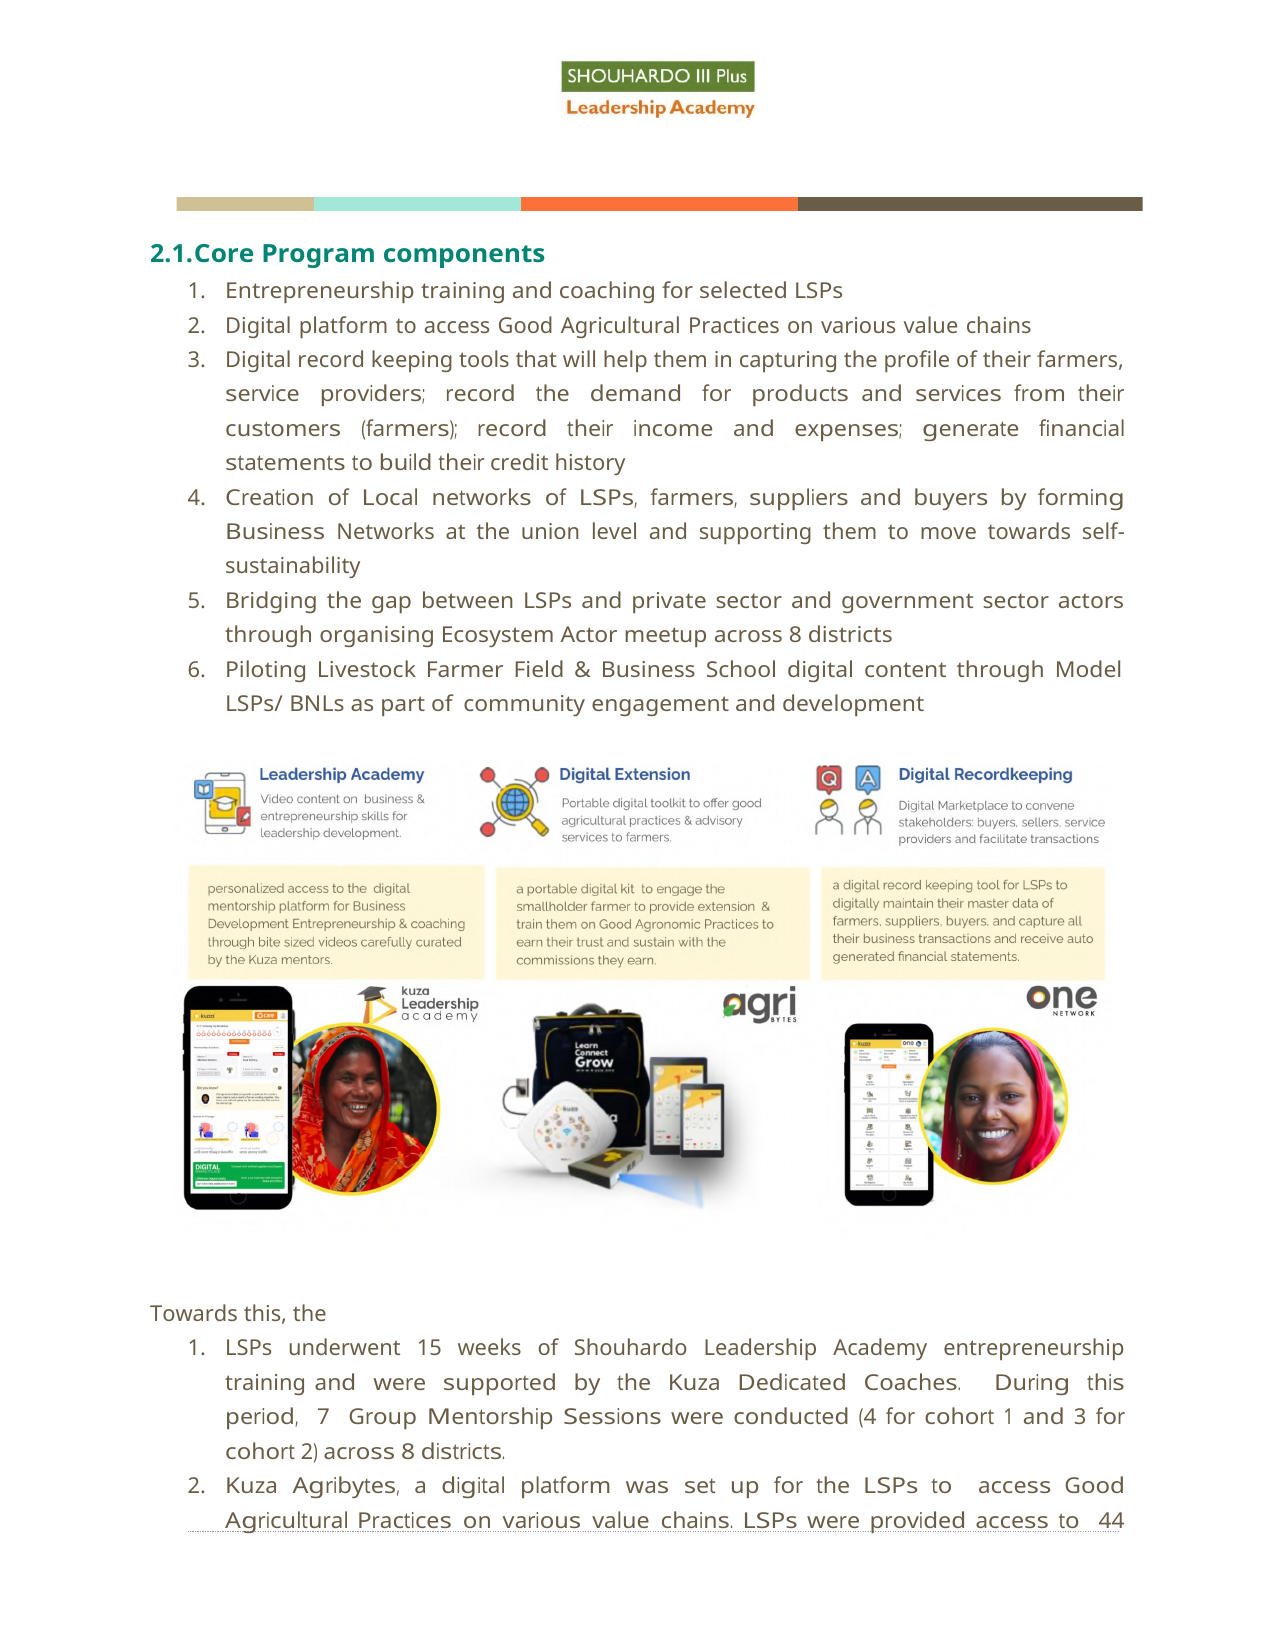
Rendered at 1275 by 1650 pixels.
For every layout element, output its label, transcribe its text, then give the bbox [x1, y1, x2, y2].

list LSPs underwent 15 weeks of Shouhardo Leadership Academy entrepreneurship training and were supported by the Kuza Dedicated Coaches. During this period, 7 Group Mentorship Sessions were conducted (4 for cohort 1 and 3 for cohort 2) across 8 districts. [187, 1332, 1125, 1466]
picture [172, 758, 1113, 1238]
picture [176, 197, 1143, 211]
picture [556, 54, 758, 118]
text Towards this, the [150, 1298, 1196, 1328]
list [187, 1470, 1125, 1534]
list Piloting Livestock Farmer Field & Business School digital content through Model LSPs/ BNLs as part of community engagement and development [187, 654, 1124, 718]
list Digital platform to access Good Agricultural Practices on various value chains [187, 309, 1196, 339]
list Creation of Local networks of LSPs, farmers, suppliers and buyers by forming Business Networks at the union level and supporting them to move towards self-sustainability [187, 482, 1124, 580]
list Entrepreneurship training and coaching for selected LSPs [187, 276, 1196, 305]
subtitle Core Program components [150, 236, 1196, 270]
list Bridging the gap between LSPs and private sector and government sector actors through organising Ecosystem Actor meetup across 8 districts [187, 585, 1124, 649]
list Digital record keeping tools that will help them in capturing the proﬁle of their farmers, service providers; record the demand for products and services from their customers (farmers); record their income and expenses; generate ﬁnancial statements to build their credit history [187, 344, 1125, 477]
